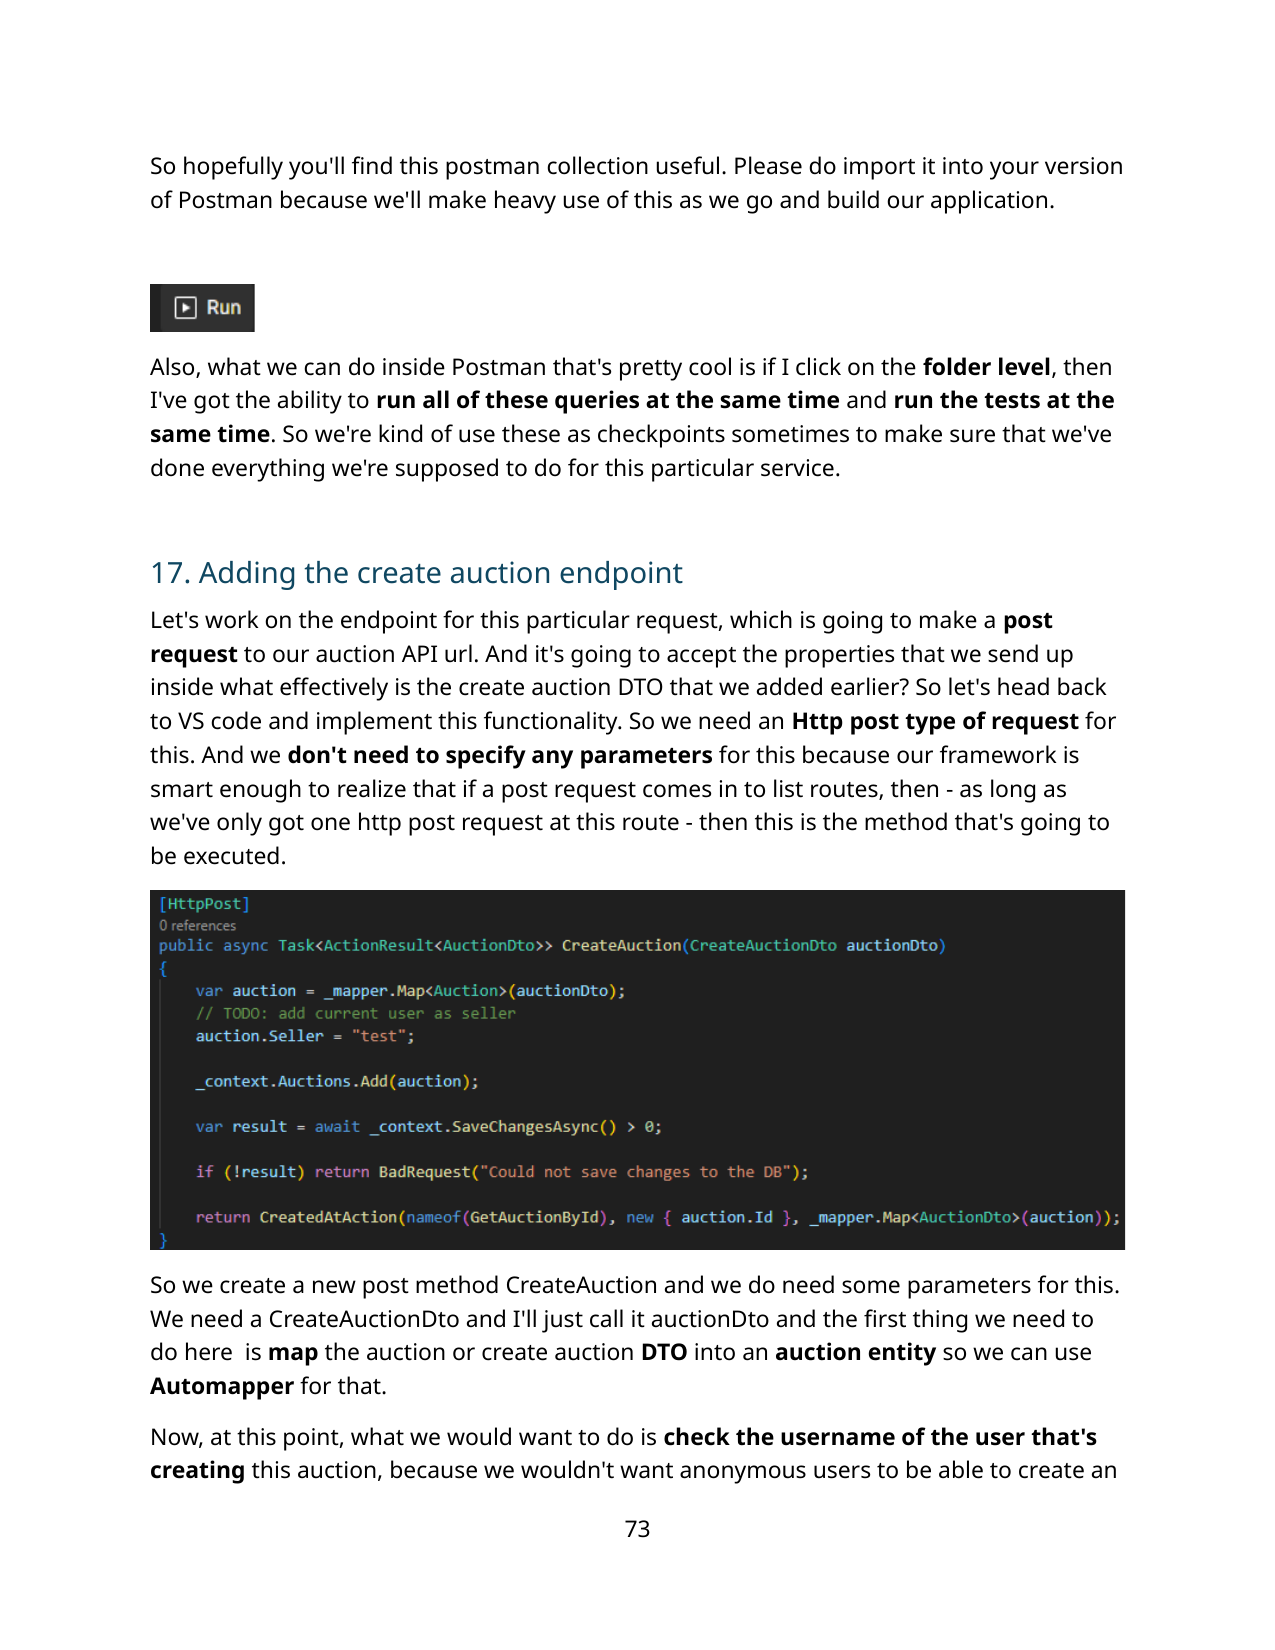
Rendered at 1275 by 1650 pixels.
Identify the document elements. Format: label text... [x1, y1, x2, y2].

text So hopefully you'll find this postman collection useful. Please do import it into your version of Postman because we'll make heavy use of this as we go and build our application. [150, 150, 1125, 215]
text So we create a new post method CreateAuction and we do need some parameters for this. We need a CreateAuctionDto and I'll just call it auctionDto and the first thing we need to do here is map the auction or create auction DTO into an auction entity so we can use Automapper for that. [150, 1269, 1125, 1401]
picture [150, 890, 1125, 1250]
subtitle 17. Adding the create auction endpoint [150, 553, 1125, 592]
text Let's work on the endpoint for this particular request, which is going to make a post request to our auction API url. And it's going to accept the properties that we send up inside what effectively is the create auction DTO that we added earlier? So let's head back to VS code and implement this functionality. So we need an Http post type of request for this. And we don't need to specify any parameters for this because our framework is smart enough to realize that if a post request comes in to list routes, then - as long as we've only got one http post request at this route - then this is the method that's going to be executed. [150, 604, 1125, 871]
picture [150, 284, 255, 332]
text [150, 1420, 1125, 1485]
text Also, what we can do inside Postman that's pretty cool is if I click on the folder level, then I've got the ability to run all of these queries at the same time and run the tests at the same time. So we're kind of use these as checkpoints sometimes to make sure that we've done everything we're supposed to do for this particular service. [150, 351, 1125, 483]
